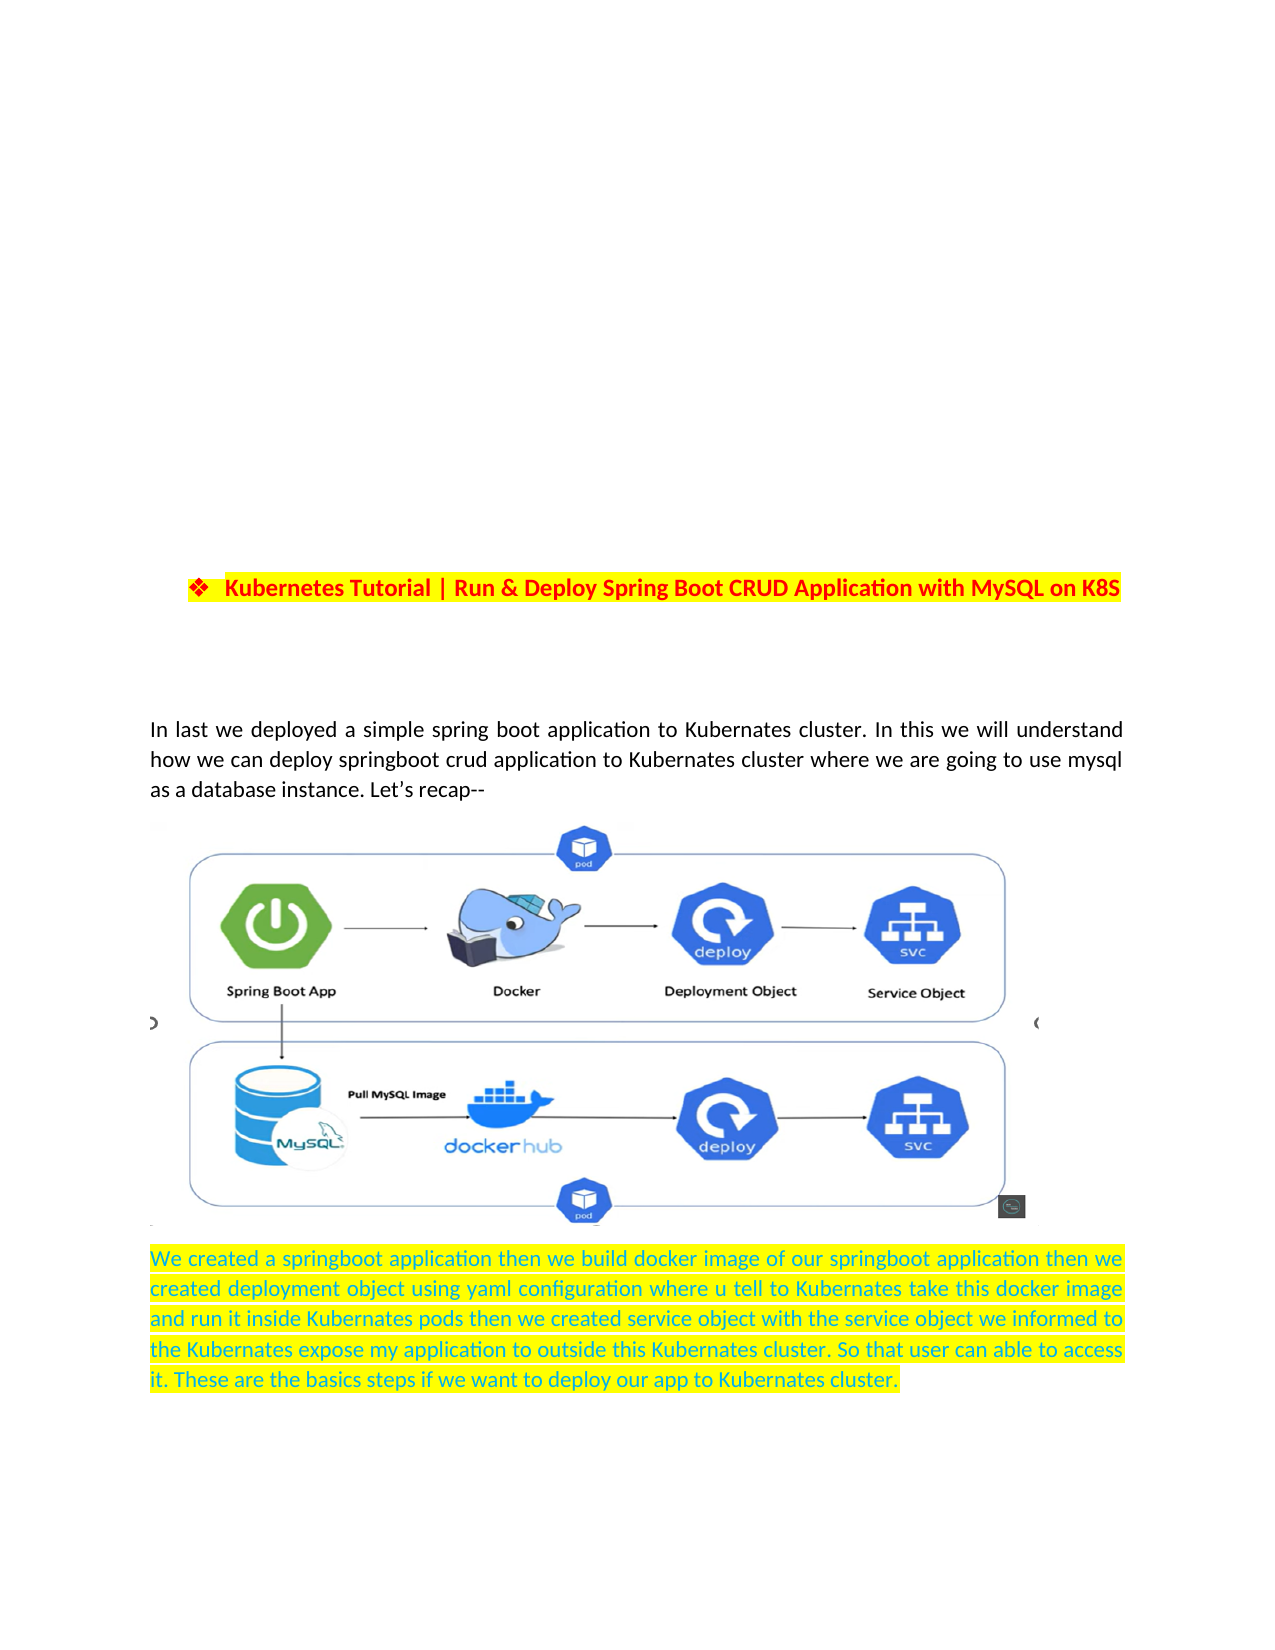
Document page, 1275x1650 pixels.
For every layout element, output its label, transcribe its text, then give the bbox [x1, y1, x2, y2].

picture [150, 822, 1039, 1226]
text In last we deployed a simple spring boot application to Kubernates cluster. In this we will understand how we can deploy springboot crud application to Kubernates cluster where we are going to use mysql as a database instance. Let’s recap-- [150, 715, 1125, 804]
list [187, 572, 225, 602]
